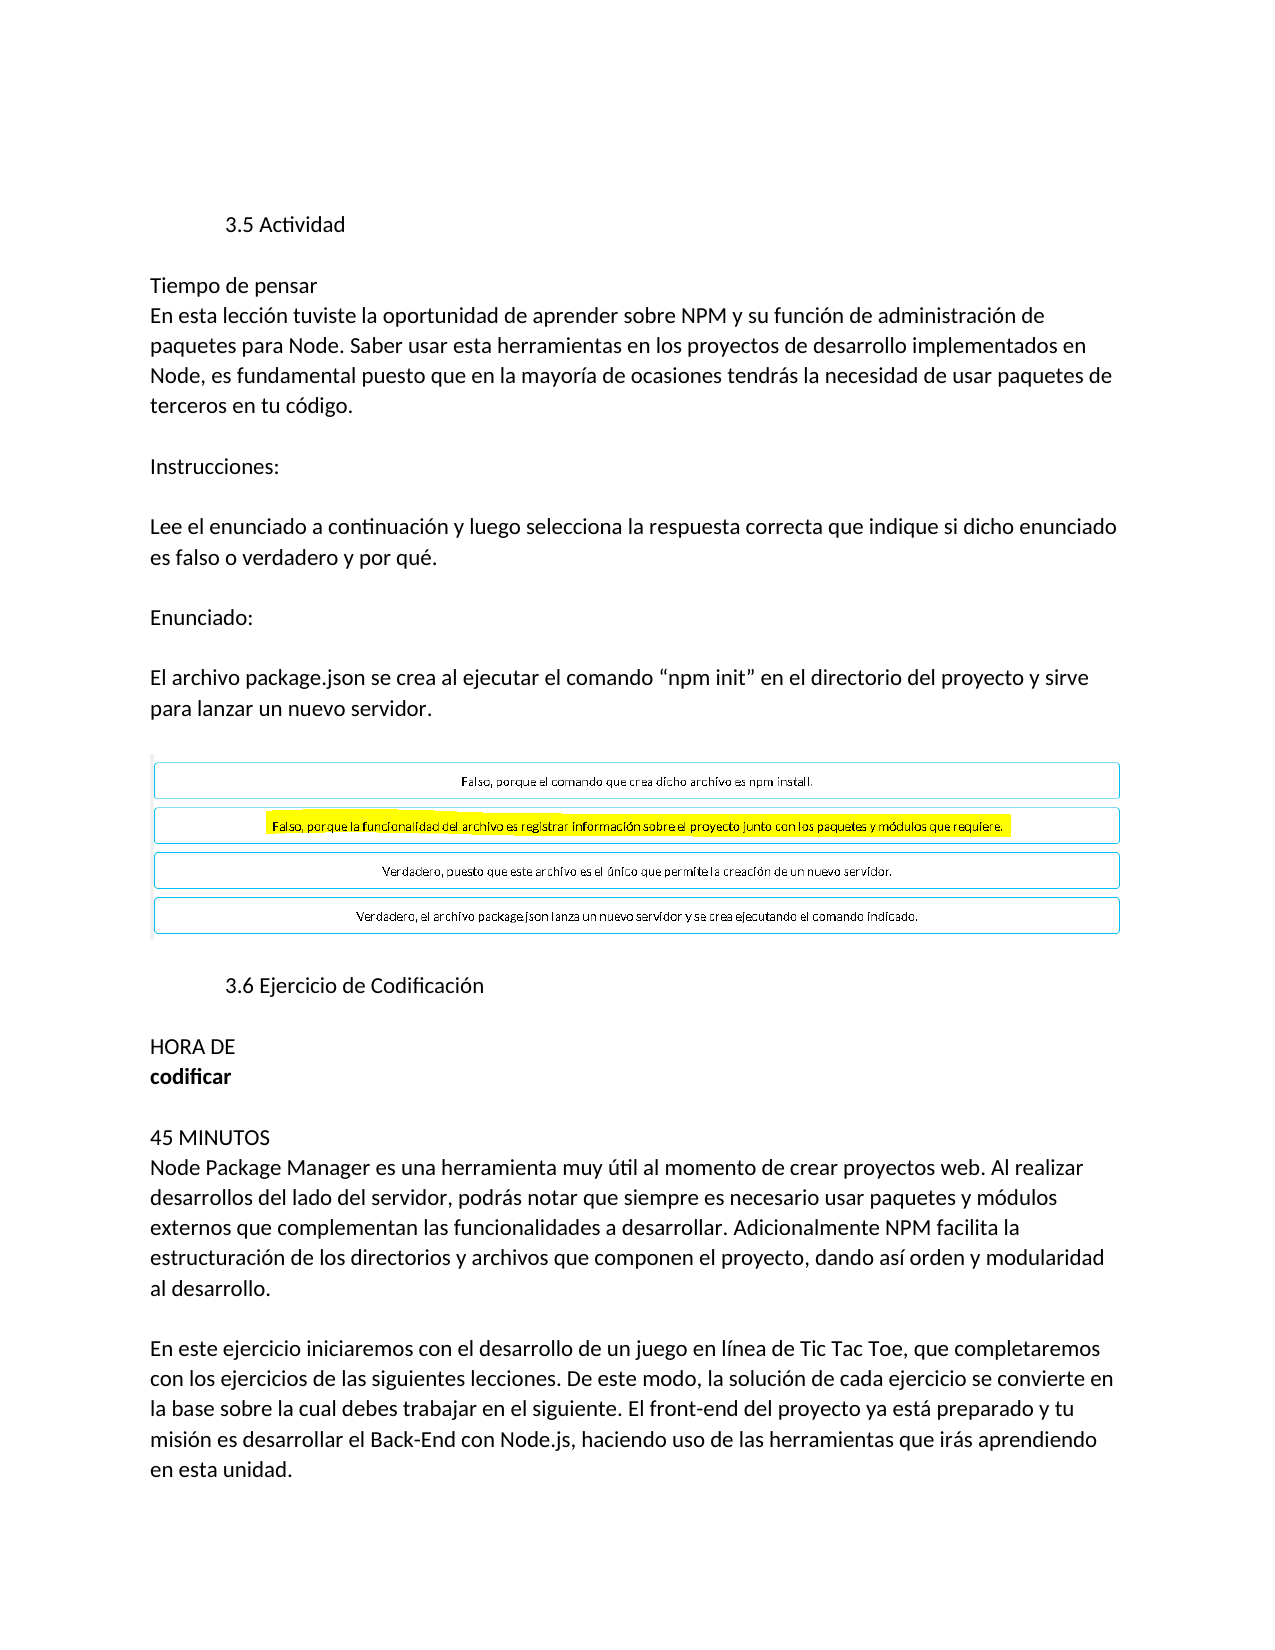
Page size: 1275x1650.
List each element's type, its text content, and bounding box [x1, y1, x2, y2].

text 45 MINUTOS [150, 1123, 1125, 1151]
text HORA DE codificar [150, 1032, 1125, 1090]
text 3.6 Ejercicio de Codificación [150, 972, 1125, 999]
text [150, 1153, 1125, 1483]
text En esta lección tuviste la oportunidad de aprender sobre NPM y su función de administración de paquetes para Node. Saber usar esta herramientas en los proyectos de desarrollo implementados en Node, es fundamental puesto que en la mayoría de ocasiones tendrás la necesidad de usar paquetes de terceros en tu código. Instrucciones: Lee el enunciado a continuación y luego selecciona la respuesta correcta que indique si dicho enunciado es falso o verdadero y por qué. Enunciado: El archivo package.json se crea al ejecutar el comando “npm init” en el directorio del proyecto y sirve para lanzar un nuevo servidor. [150, 301, 1125, 722]
text Tiempo de pensar [150, 271, 1125, 299]
text 3.5 Actividad [150, 210, 1125, 238]
picture [150, 754, 1125, 940]
